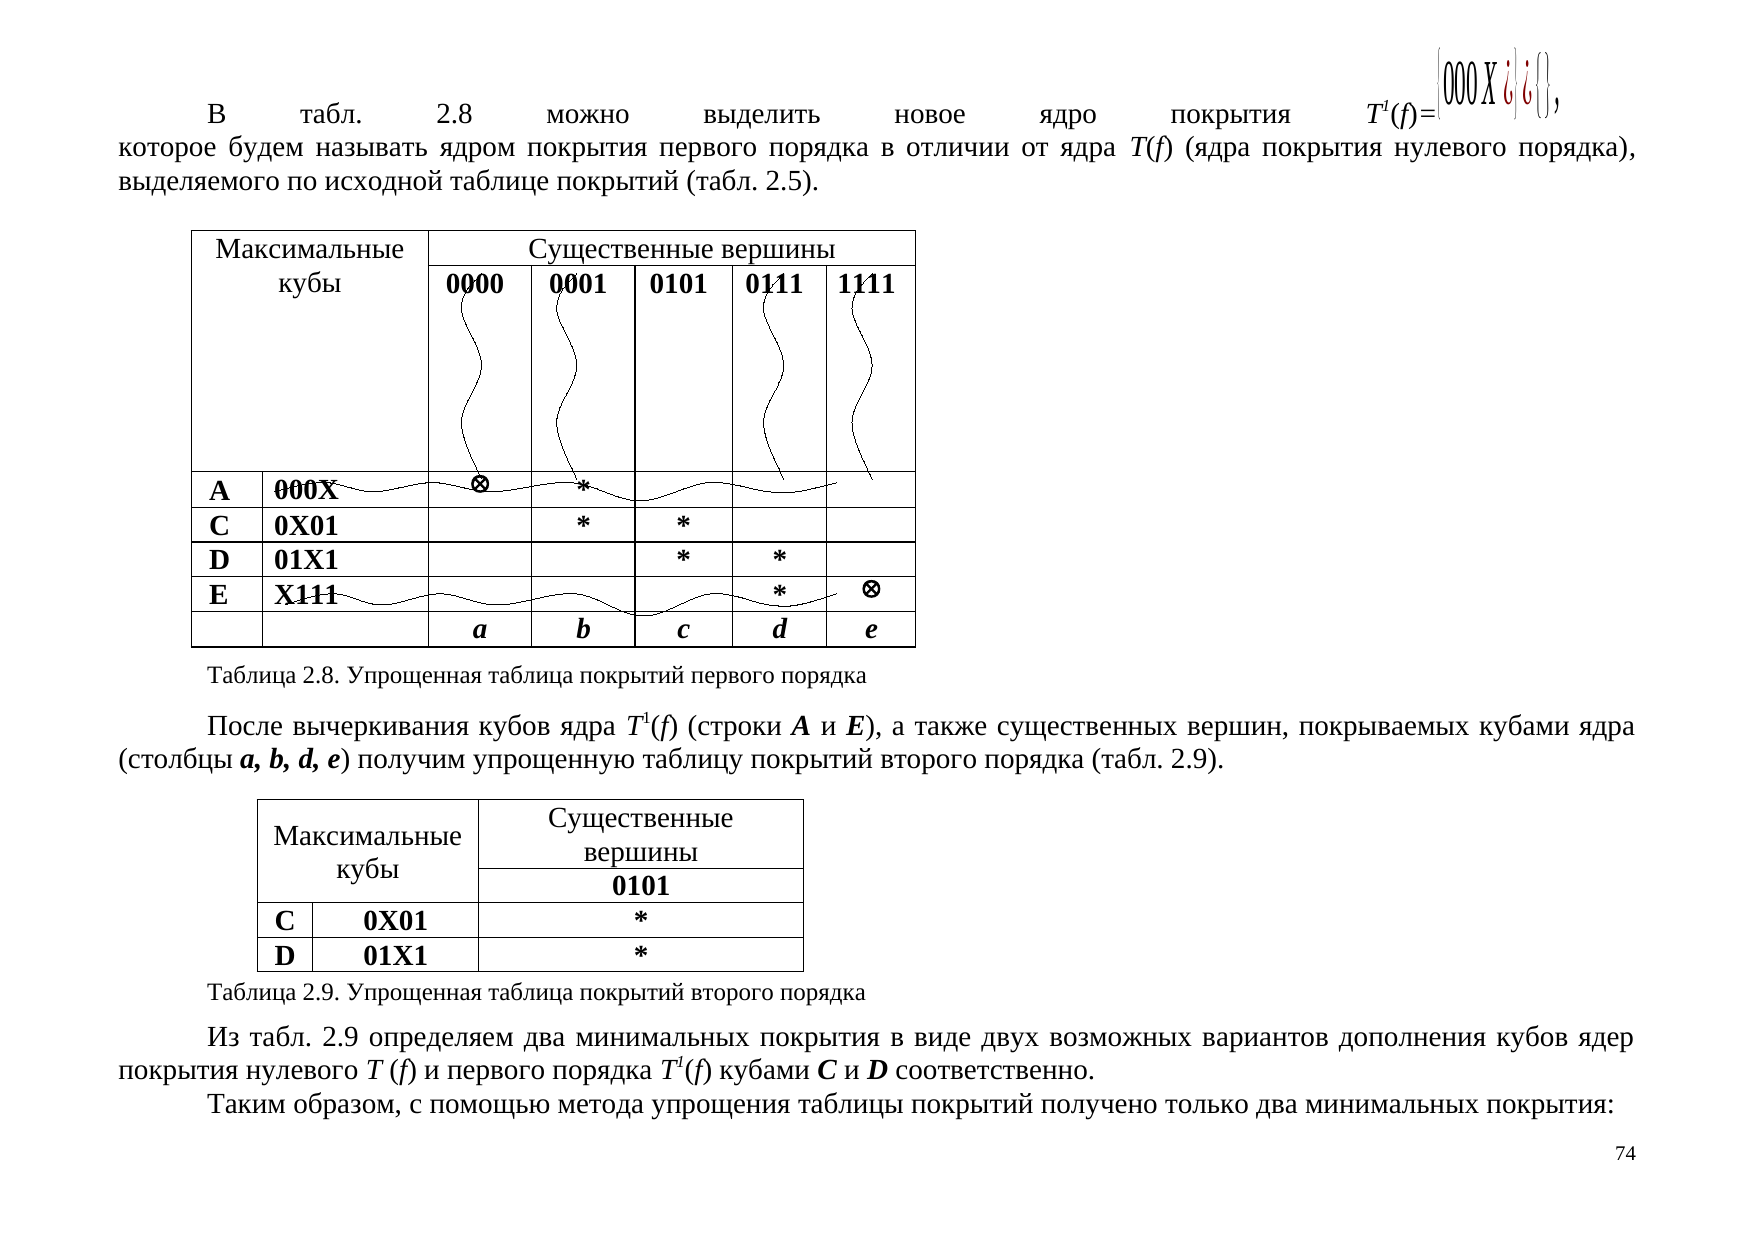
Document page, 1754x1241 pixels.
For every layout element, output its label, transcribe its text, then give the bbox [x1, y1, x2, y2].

table_cell * [479, 938, 803, 971]
table_cell [429, 472, 531, 507]
table_cell * [636, 543, 732, 576]
table_cell 0001 [532, 266, 634, 471]
table_cell E [192, 577, 262, 611]
table_cell A [192, 472, 262, 507]
table_cell [429, 577, 531, 611]
text После вычеркивания кубов ядра T1(f) (строки A и E), а также существенных вершин, покрываемых кубами ядра (столбцы a, b, d, e) получим упрощенную таблицу покрытий второго порядка (табл. 2.9). [118, 708, 1636, 775]
table_cell * [532, 508, 634, 541]
table_cell 01X1 [313, 938, 478, 971]
table_cell 0X01 [263, 508, 428, 541]
table_cell [263, 612, 428, 646]
table_cell D [258, 938, 312, 971]
text Таким образом, с помощью метода упрощения таблицы покрытий получено только два минимальных покрытия: [118, 1086, 1636, 1119]
table_cell * [532, 472, 634, 507]
table_cell 0101 [479, 869, 803, 902]
table_cell * [636, 508, 732, 541]
table_cell [827, 508, 915, 541]
table_cell 000X [263, 472, 428, 507]
table_cell [429, 543, 531, 576]
table_cell [827, 577, 915, 611]
table_cell D [192, 543, 262, 576]
table_header Существенные вершины [479, 800, 803, 867]
table_cell [532, 543, 634, 576]
text Таблица 2.9. Упрощенная таблица покрытий второго порядка [118, 977, 1636, 1006]
table_header Максимальные кубы [258, 800, 478, 902]
table_header Существенные вершины [429, 231, 915, 265]
text В табл. 2.8 можно выделить новое ядро покрытия T1(f)= которое будем называть ядром покрытия первого порядка в отличии от ядра Т(f) (ядра покрытия нулевого порядка), выделяемого по исходной таблице покрытий (табл. 2.5). [118, 44, 1636, 197]
table_cell 0X01 [313, 903, 478, 937]
table_cell 01X1 [263, 543, 428, 576]
table_cell a [429, 612, 531, 646]
table_header Максимальные кубы [192, 231, 428, 471]
table_cell * [733, 543, 826, 576]
table_cell e [827, 612, 915, 646]
table_cell 0101 [636, 266, 732, 471]
table_cell 0111 [733, 266, 826, 471]
text Из табл. 2.9 определяем два минимальных покрытия в виде двух возможных вариантов дополнения кубов ядер покрытия нулевого T (f) и первого порядка T1(f) кубами C и D соответственно. [118, 1019, 1636, 1086]
table_cell 1111 [827, 266, 915, 471]
table_cell b [532, 612, 634, 646]
table_cell C [258, 903, 312, 937]
text Таблица 2.8. Упрощенная таблица покрытий первого порядка [118, 660, 1636, 689]
table_cell [532, 577, 634, 611]
table_cell [733, 508, 826, 541]
table_cell [827, 472, 915, 507]
table_cell [827, 543, 915, 576]
table_cell 0000 [429, 266, 531, 471]
table_cell [733, 472, 826, 507]
table_cell [192, 612, 262, 646]
table_cell c [636, 612, 732, 646]
table_cell C [192, 508, 262, 541]
table_cell d [733, 612, 826, 646]
table_cell * [479, 903, 803, 937]
table_cell [636, 472, 732, 507]
table_cell [429, 508, 531, 541]
table_cell [636, 577, 732, 611]
table_cell X111 [263, 577, 428, 611]
table_cell * [733, 577, 826, 611]
